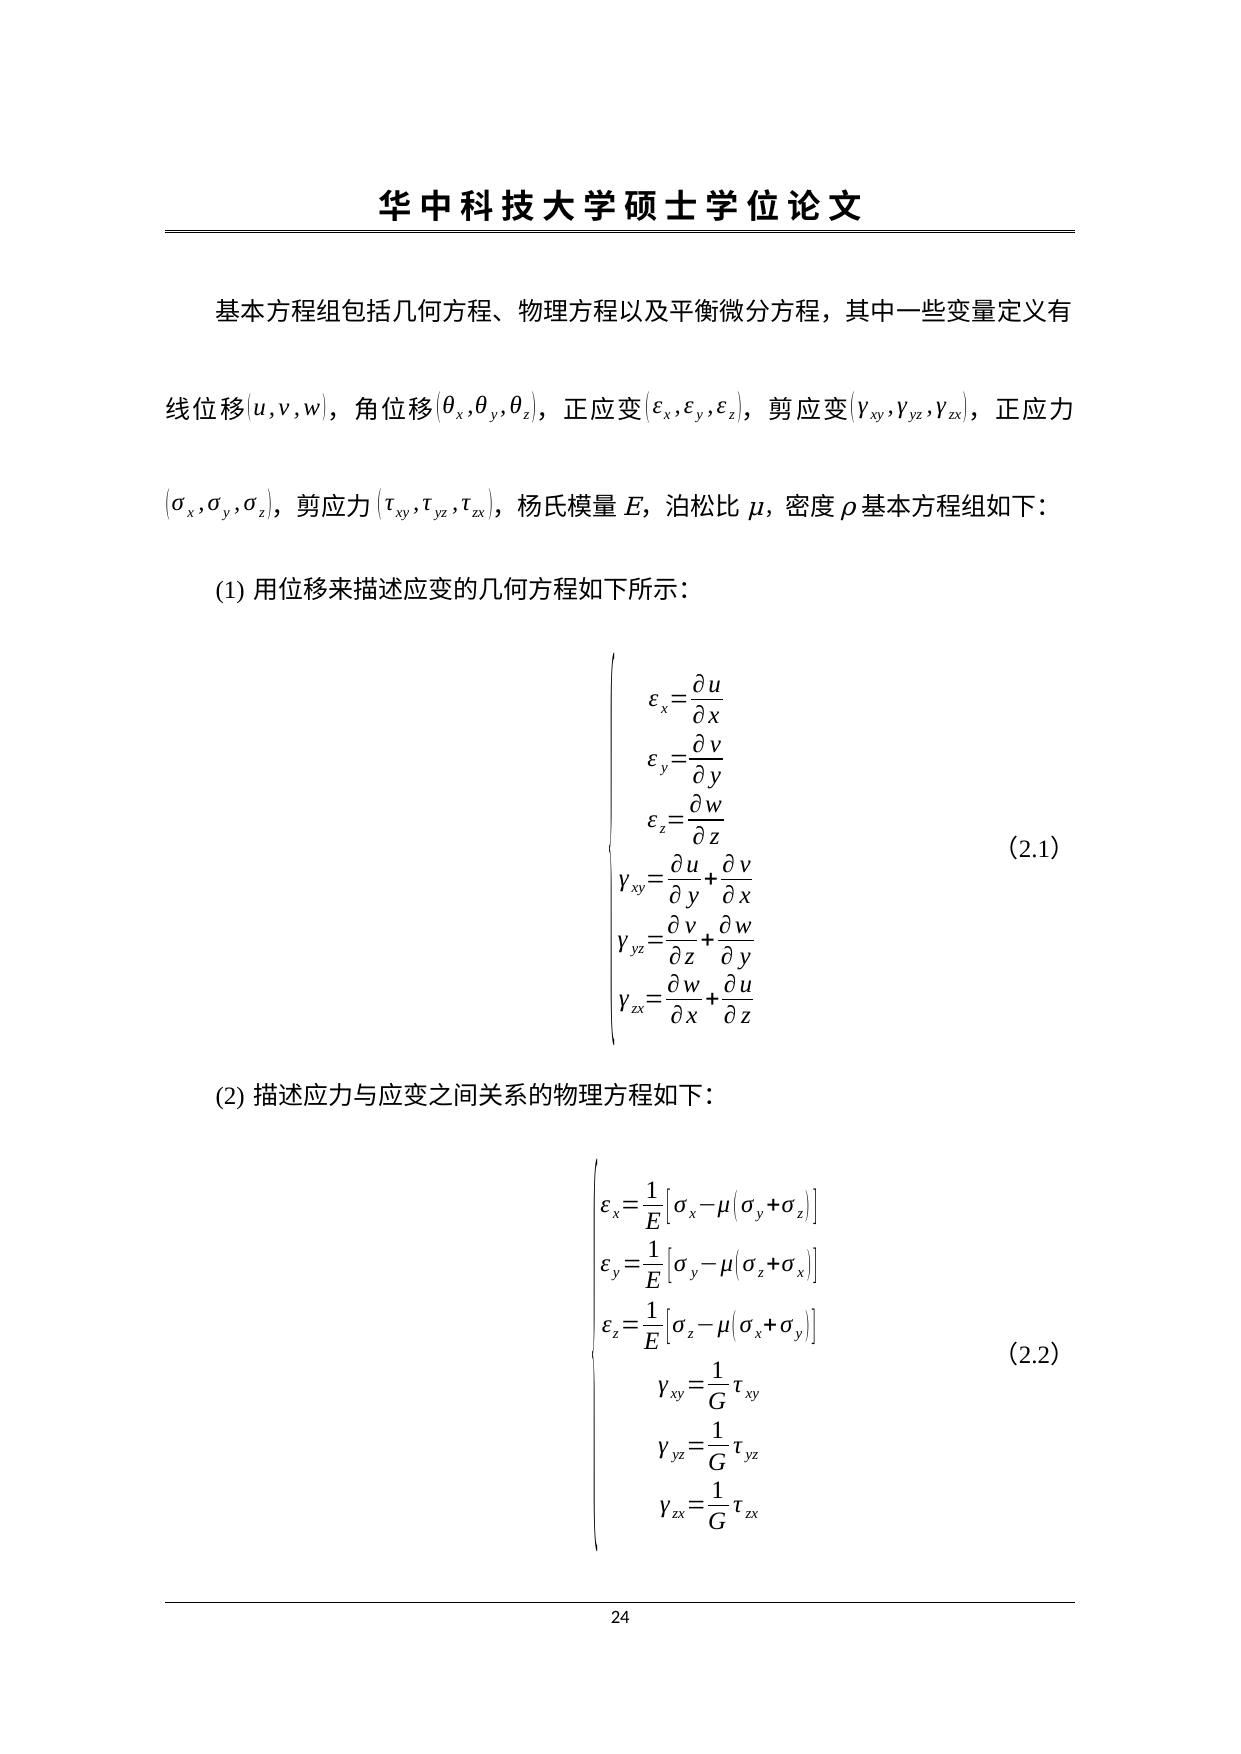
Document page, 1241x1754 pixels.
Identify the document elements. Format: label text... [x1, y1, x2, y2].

text （2.1） [165, 638, 1075, 1061]
text （2.2） [165, 1144, 1075, 1567]
text 基本方程组包括几何方程、物理方程以及平衡微分方程，其中一些变量定义有线位移，角位移，正应变，剪应变，正应力 ，剪应力 ，杨氏模量E，泊松比μ，密度ρ基本方程组如下： [165, 277, 1075, 537]
list 用位移来描述应变的几何方程如下所示： [215, 555, 1075, 620]
list 描述应力与应变之间关系的物理方程如下： [215, 1061, 1075, 1126]
